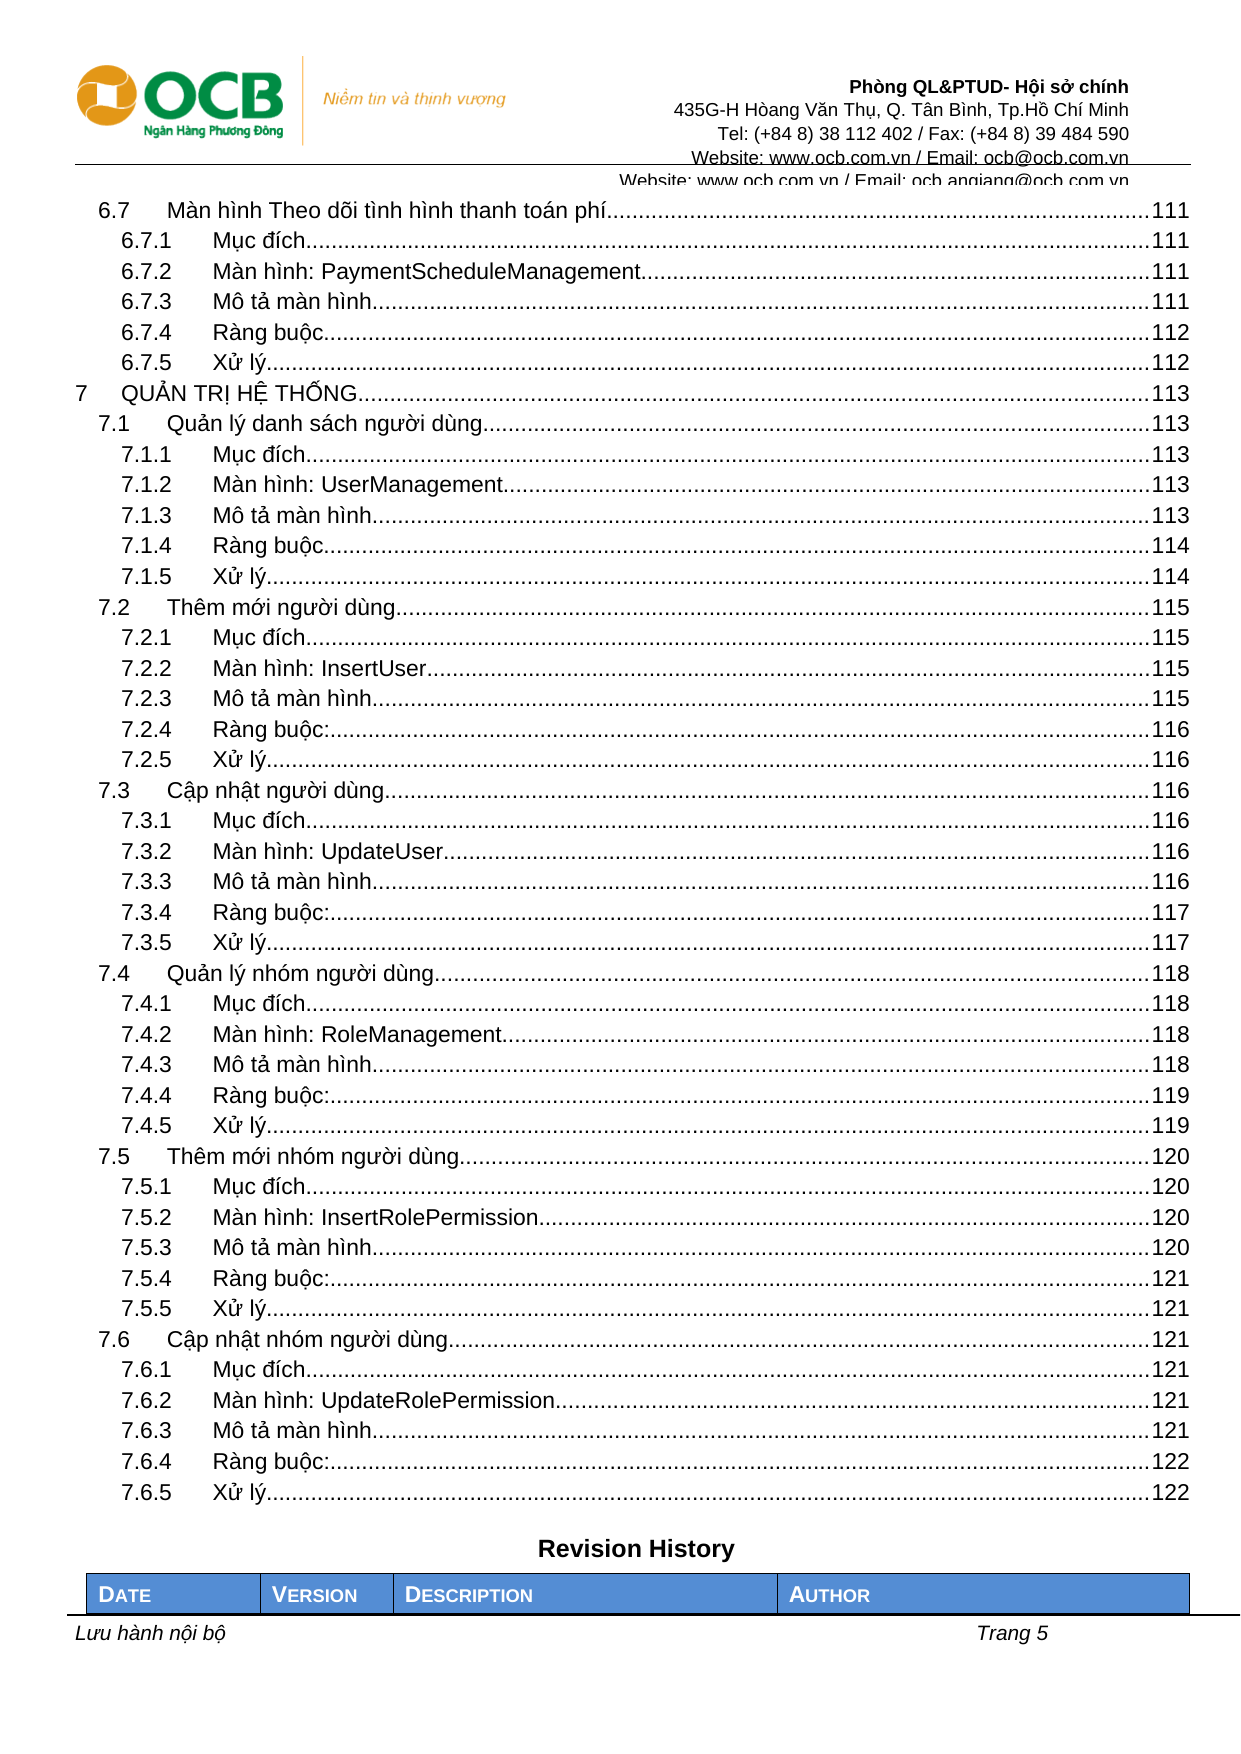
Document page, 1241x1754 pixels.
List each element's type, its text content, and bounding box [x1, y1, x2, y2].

text 7.5.4 Ràng buộc: 121 [121, 1265, 1191, 1291]
text 7.1.5 Xử lý 114 [121, 563, 1191, 589]
text 6.7.1 Mục đích 111 [121, 227, 1191, 253]
text 7.1.4 Ràng buộc 114 [121, 532, 1191, 559]
picture [67, 56, 537, 146]
text 7.6.3 Mô tả màn hình 121 [121, 1417, 1191, 1444]
text 6.7.4 Ràng buộc 112 [121, 319, 1191, 345]
table_header Date [87, 1574, 260, 1613]
text 7.4.2 Màn hình: RoleManagement 118 [121, 1021, 1191, 1047]
text 7.4.1 Mục đích 118 [121, 990, 1191, 1017]
text 7.6.1 Mục đích 121 [121, 1356, 1191, 1383]
text 7.2 Thêm mới người dùng 115 [98, 593, 1191, 620]
text 7.6.5 Xử lý 122 [121, 1478, 1191, 1505]
text 7.6 Cập nhật nhóm người dùng 121 [98, 1326, 1191, 1352]
text 7.6.2 Màn hình: UpdateRolePermission 121 [121, 1387, 1191, 1413]
text 7.3.1 Mục đích 116 [121, 807, 1191, 833]
text 7.3.5 Xử lý 117 [121, 929, 1191, 956]
text 7.3.3 Mô tả màn hình 116 [121, 868, 1191, 894]
text 7.6.4 Ràng buộc: 122 [121, 1448, 1191, 1474]
text 7.5 Thêm mới nhóm người dùng 120 [98, 1143, 1191, 1169]
text 6.7.3 Mô tả màn hình 111 [121, 288, 1191, 314]
text 6.7 Màn hình Theo dõi tình hình thanh toán phí 111 [98, 197, 1191, 223]
text 7.4.3 Mô tả màn hình 118 [121, 1051, 1191, 1078]
text 7.1.2 Màn hình: UserManagement 113 [121, 471, 1191, 498]
text 7.1.3 Mô tả màn hình 113 [121, 502, 1191, 528]
title Revision History [75, 1534, 1191, 1563]
text 6.7.2 Màn hình: PaymentScheduleManagement 111 [121, 258, 1191, 284]
text 7.3 Cập nhật người dùng 116 [98, 777, 1191, 803]
text 7.4.5 Xử lý 119 [121, 1112, 1191, 1139]
text 7.1 Quản lý danh sách người dùng 113 [98, 410, 1191, 437]
table_header Version [261, 1574, 393, 1613]
text 7.4 Quản lý nhóm người dùng 118 [98, 960, 1191, 986]
table_header Description [394, 1574, 777, 1613]
text 7.2.2 Màn hình: InsertUser 115 [121, 654, 1191, 681]
text 7.2.3 Mô tả màn hình 115 [121, 685, 1191, 711]
text 7.3.4 Ràng buộc: 117 [121, 899, 1191, 925]
text 6.7.5 Xử lý 112 [121, 349, 1191, 376]
text 7.5.3 Mô tả màn hình 120 [121, 1234, 1191, 1261]
text 7.2.5 Xử lý 116 [121, 746, 1191, 772]
text 7.3.2 Màn hình: UpdateUser 116 [121, 838, 1191, 864]
text 7.5.2 Màn hình: InsertRolePermission 120 [121, 1204, 1191, 1230]
text 7.5.1 Mục đích 120 [121, 1173, 1191, 1200]
table_header Author [778, 1574, 1189, 1613]
text 7.2.1 Mục đích 115 [121, 624, 1191, 650]
text 7.5.5 Xử lý 121 [121, 1295, 1191, 1322]
text 7.1.1 Mục đích 113 [121, 441, 1191, 467]
text 7.2.4 Ràng buộc: 116 [121, 716, 1191, 742]
text 7 QUẢN TRỊ HỆ THỐNG 113 [75, 380, 1191, 406]
text 7.4.4 Ràng buộc: 119 [121, 1082, 1191, 1108]
